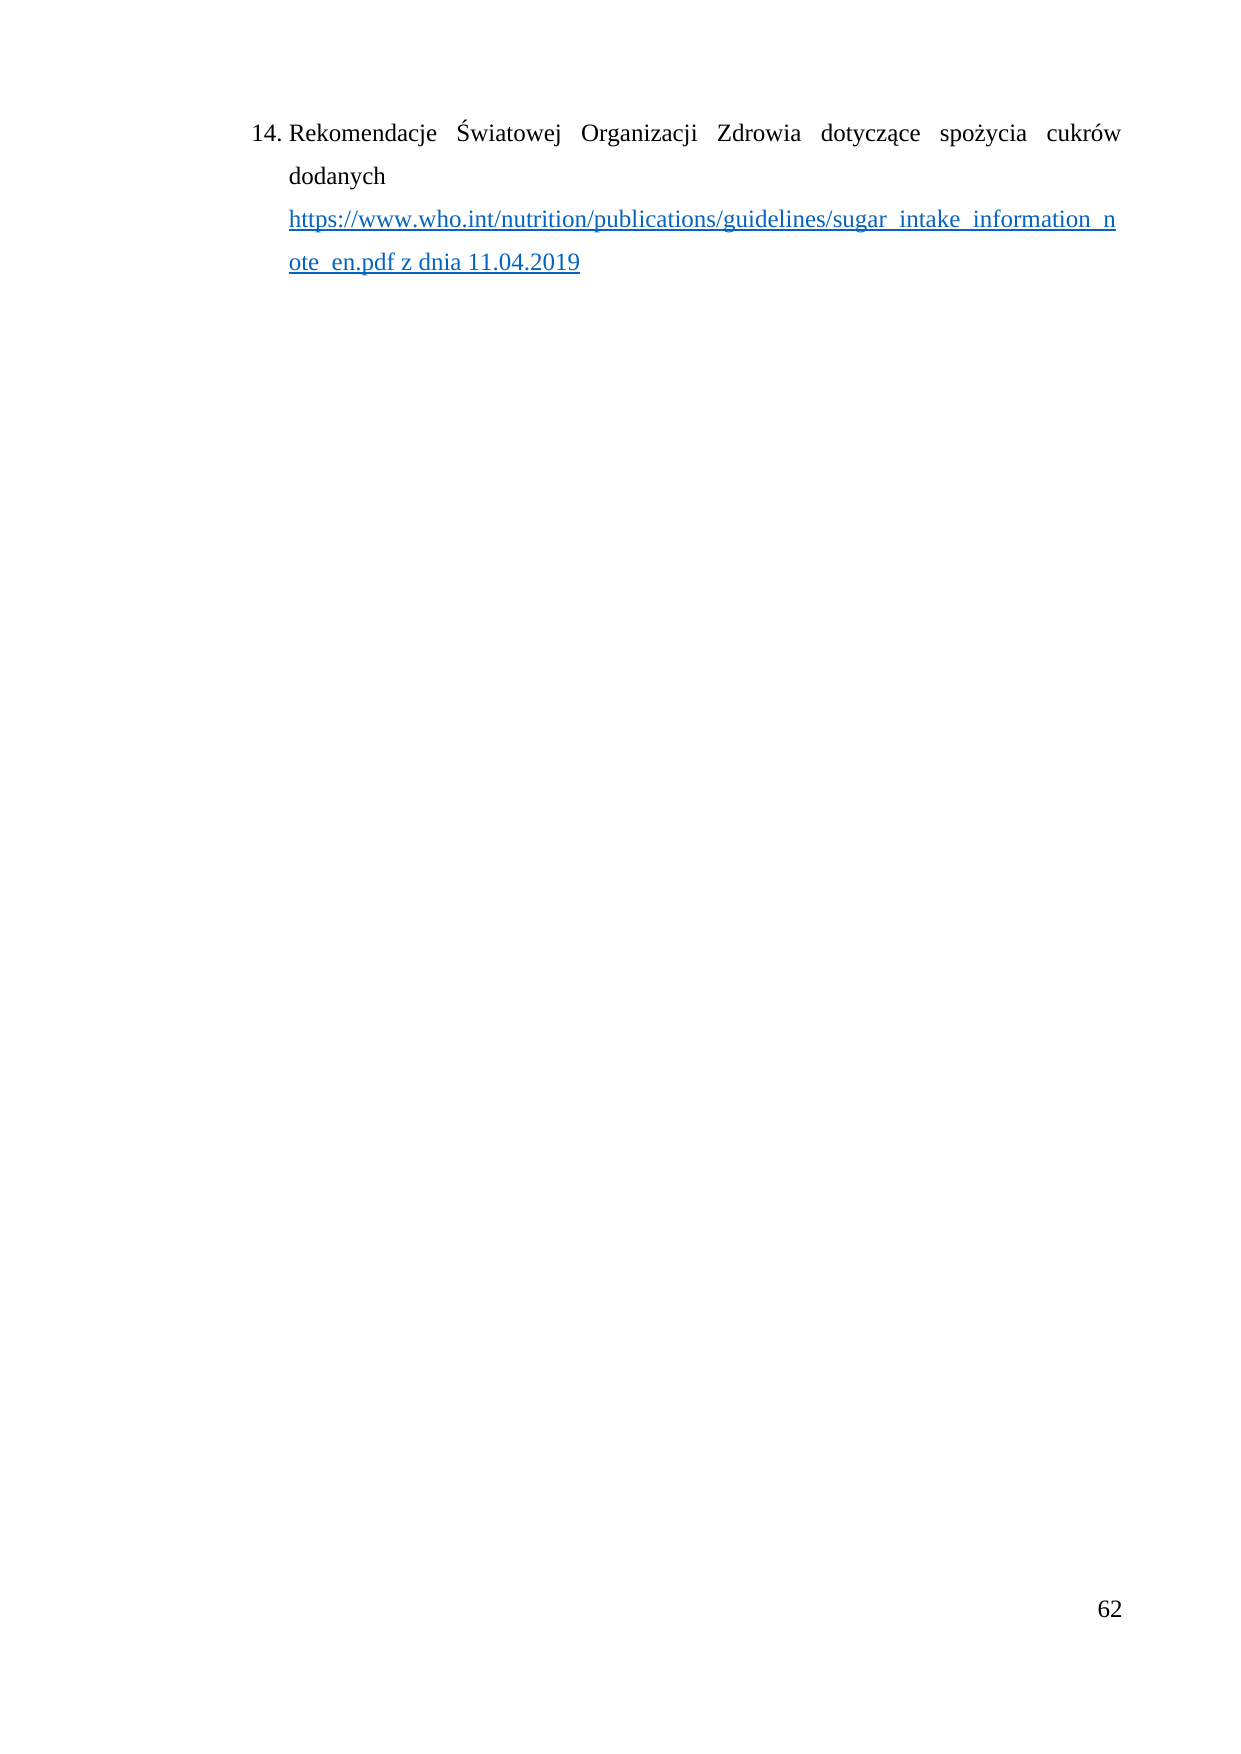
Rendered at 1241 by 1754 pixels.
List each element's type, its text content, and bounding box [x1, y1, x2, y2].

list Rekomendacje Światowej Organizacji Zdrowia dotyczące spożycia cukrów dodanych https://www.who.int/nutrition/publications/guidelines/sugar_intake_information_note_en.pdf z dnia 11.04.2019 [251, 118, 1122, 276]
